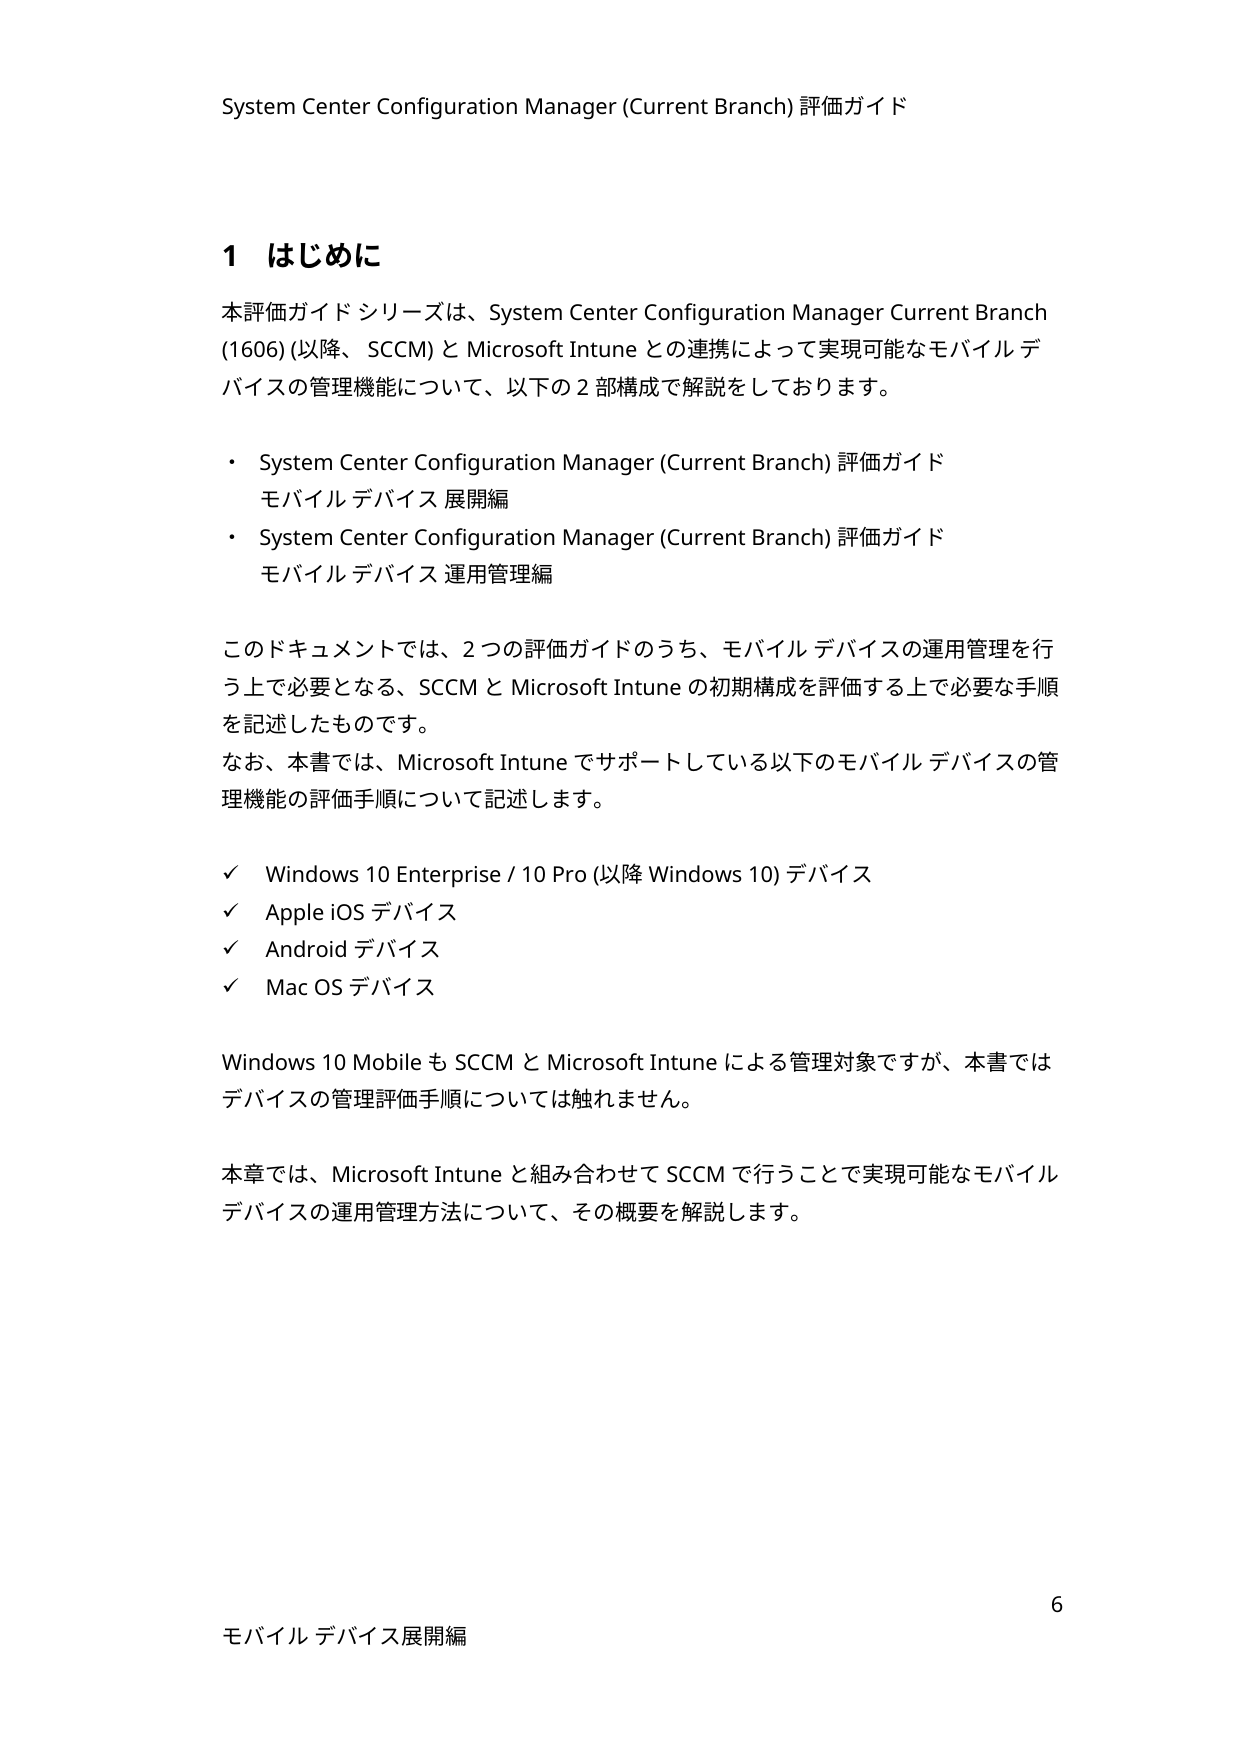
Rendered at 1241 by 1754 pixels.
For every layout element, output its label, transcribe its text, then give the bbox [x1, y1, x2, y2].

list Mac OS デバイス [222, 967, 1063, 1004]
list System Center Configuration Manager (Current Branch) 評価ガイド モバイル デバイス 運用管理編 [222, 517, 1063, 592]
text Windows 10 Mobile も SCCM と Microsoft Intune による管理対象ですが、本書ではデバイスの管理評価手順については触れません。 [222, 1042, 1063, 1117]
text なお、本書では、Microsoft Intune でサポートしている以下のモバイル デバイスの管理機能の評価手順について記述します。 [222, 742, 1063, 817]
list System Center Configuration Manager (Current Branch) 評価ガイド モバイル デバイス 展開編 [222, 442, 1063, 517]
text このドキュメントでは、2 つの評価ガイドのうち、モバイル デバイスの運用管理を行う上で必要となる、SCCM と Microsoft Intune の初期構成を評価する上で必要な手順を記述したものです。 [222, 629, 1063, 742]
list Windows 10 Enterprise / 10 Pro (以降 Windows 10) デバイス [222, 854, 1063, 892]
text 本評価ガイド シリーズは、System Center Configuration Manager Current Branch (1606) (以降、 SCCM) と Microsoft Intune との連携によって実現可能なモバイル デバイスの管理機能について、以下の 2 部構成で解説をしております。 [222, 292, 1063, 404]
text 本章では、Microsoft Intune と組み合わせて SCCM で行うことで実現可能なモバイル デバイスの運用管理方法について、その概要を解説します。 [222, 1154, 1063, 1229]
subtitle はじめに [222, 217, 1063, 292]
list Android デバイス [222, 929, 1063, 967]
list Apple iOS デバイス [222, 892, 1063, 929]
